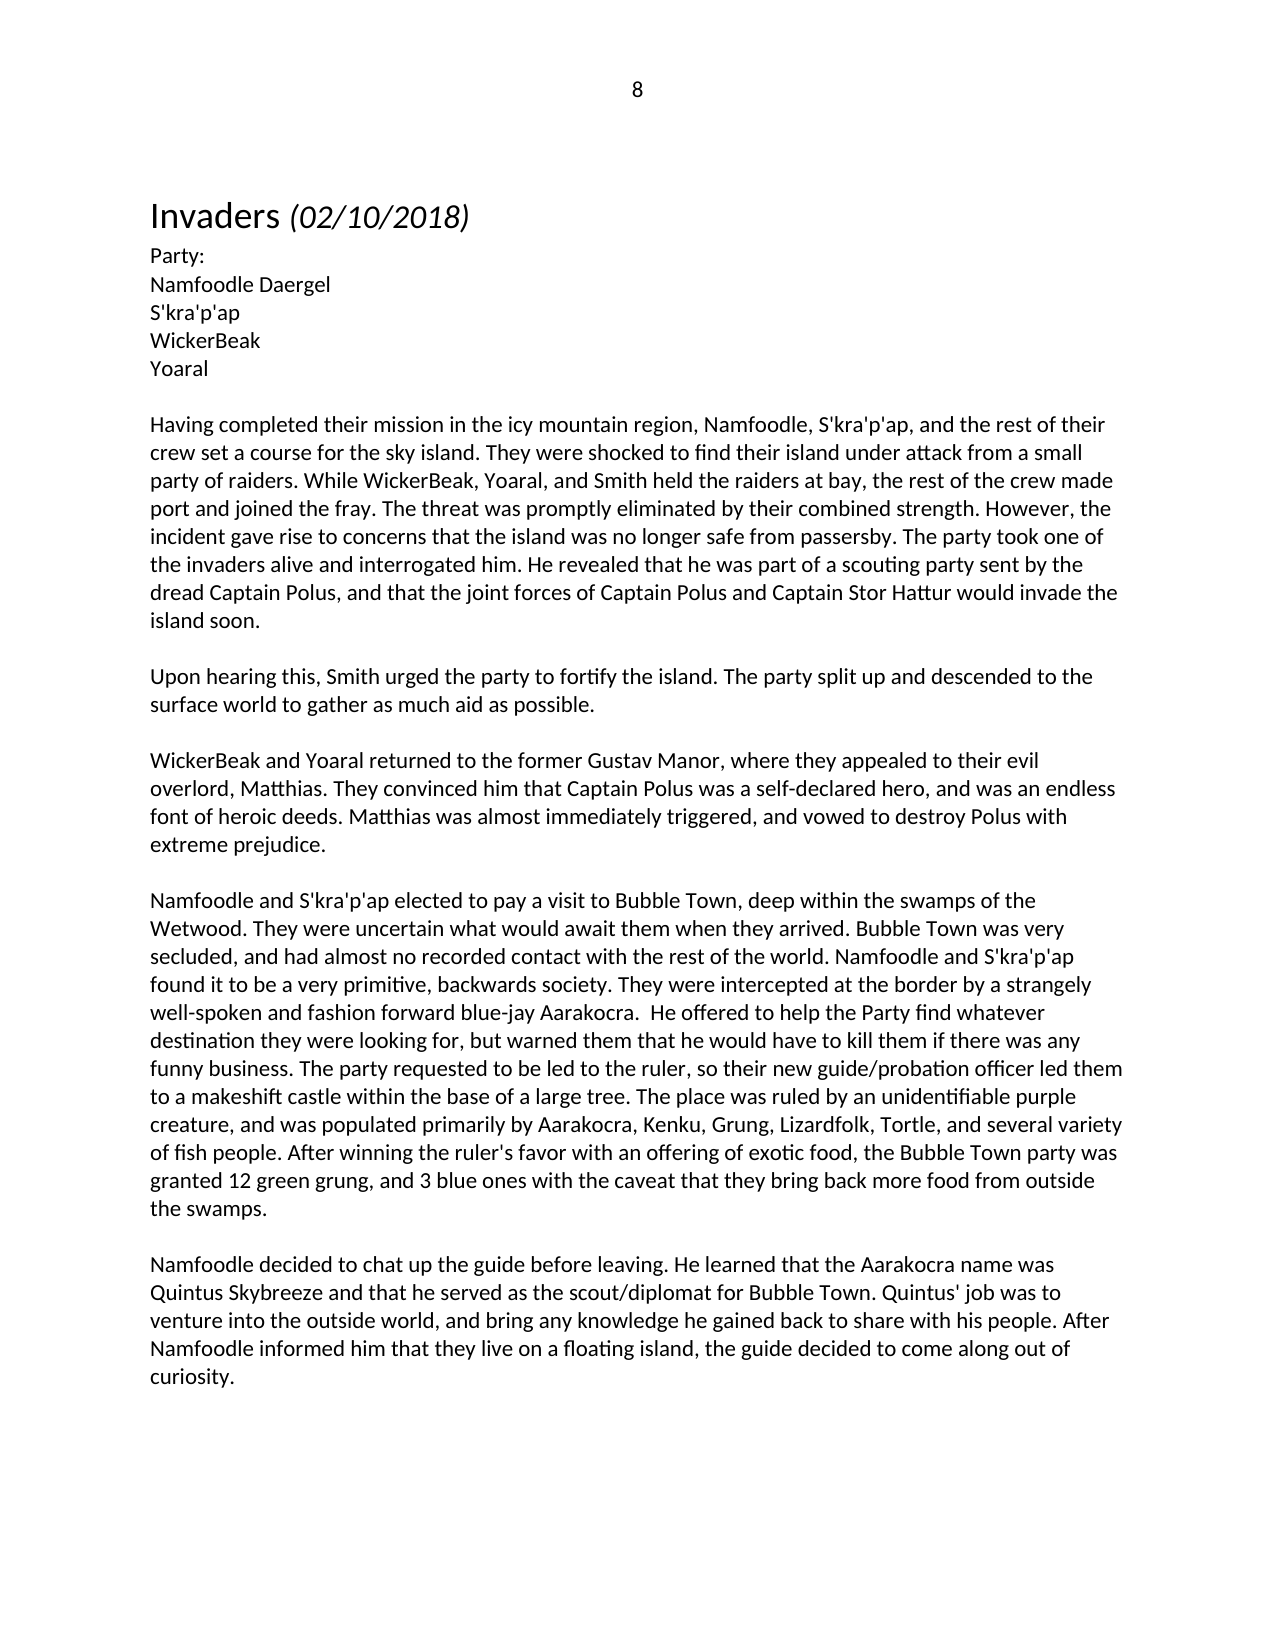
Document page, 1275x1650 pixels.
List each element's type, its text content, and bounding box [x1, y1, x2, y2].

subtitle Invaders (02/10/2018) [150, 192, 1125, 237]
text Namfoodle Daergel [150, 270, 1125, 298]
text Yoaral [150, 354, 1125, 382]
text Party: [150, 242, 1125, 270]
text Upon hearing this, Smith urged the party to fortify the island. The party split up and descended to the surface world to gather as much aid as possible. [150, 662, 1125, 718]
text Namfoodle and S'kra'p'ap elected to pay a visit to Bubble Town, deep within the swamps of the Wetwood. They were uncertain what would await them when they arrived. Bubble Town was very secluded, and had almost no recorded contact with the rest of the world. Namfoodle and S'kra'p'ap found it to be a very primitive, backwards society. They were intercepted at the border by a strangely well-spoken and fashion forward blue-jay Aarakocra. He offered to help the Party find whatever destination they were looking for, but warned them that he would have to kill them if there was any funny business. The party requested to be led to the ruler, so their new guide/probation officer led them to a makeshift castle within the base of a large tree. The place was ruled by an unidentifiable purple creature, and was populated primarily by Aarakocra, Kenku, Grung, Lizardfolk, Tortle, and several variety of fish people. After winning the ruler's favor with an offering of exotic food, the Bubble Town party was granted 12 green grung, and 3 blue ones with the caveat that they bring back more food from outside the swamps. [150, 886, 1125, 1222]
text Namfoodle decided to chat up the guide before leaving. He learned that the Aarakocra name was Quintus Skybreeze and that he served as the scout/diplomat for Bubble Town. Quintus' job was to venture into the outside world, and bring any knowledge he gained back to share with his people. After Namfoodle informed him that they live on a floating island, the guide decided to come along out of curiosity. [150, 1250, 1125, 1391]
text WickerBeak [150, 326, 1125, 354]
text WickerBeak and Yoaral returned to the former Gustav Manor, where they appealed to their evil overlord, Matthias. They convinced him that Captain Polus was a self-declared hero, and was an endless font of heroic deeds. Matthias was almost immediately triggered, and vowed to destroy Polus with extreme prejudice. [150, 746, 1125, 858]
text S'kra'p'ap [150, 298, 1125, 326]
text Having completed their mission in the icy mountain region, Namfoodle, S'kra'p'ap, and the rest of their crew set a course for the sky island. They were shocked to find their island under attack from a small party of raiders. While WickerBeak, Yoaral, and Smith held the raiders at bay, the rest of the crew made port and joined the fray. The threat was promptly eliminated by their combined strength. However, the incident gave rise to concerns that the island was no longer safe from passersby. The party took one of the invaders alive and interrogated him. He revealed that he was part of a scouting party sent by the dread Captain Polus, and that the joint forces of Captain Polus and Captain Stor Hattur would invade the island soon. [150, 410, 1125, 634]
